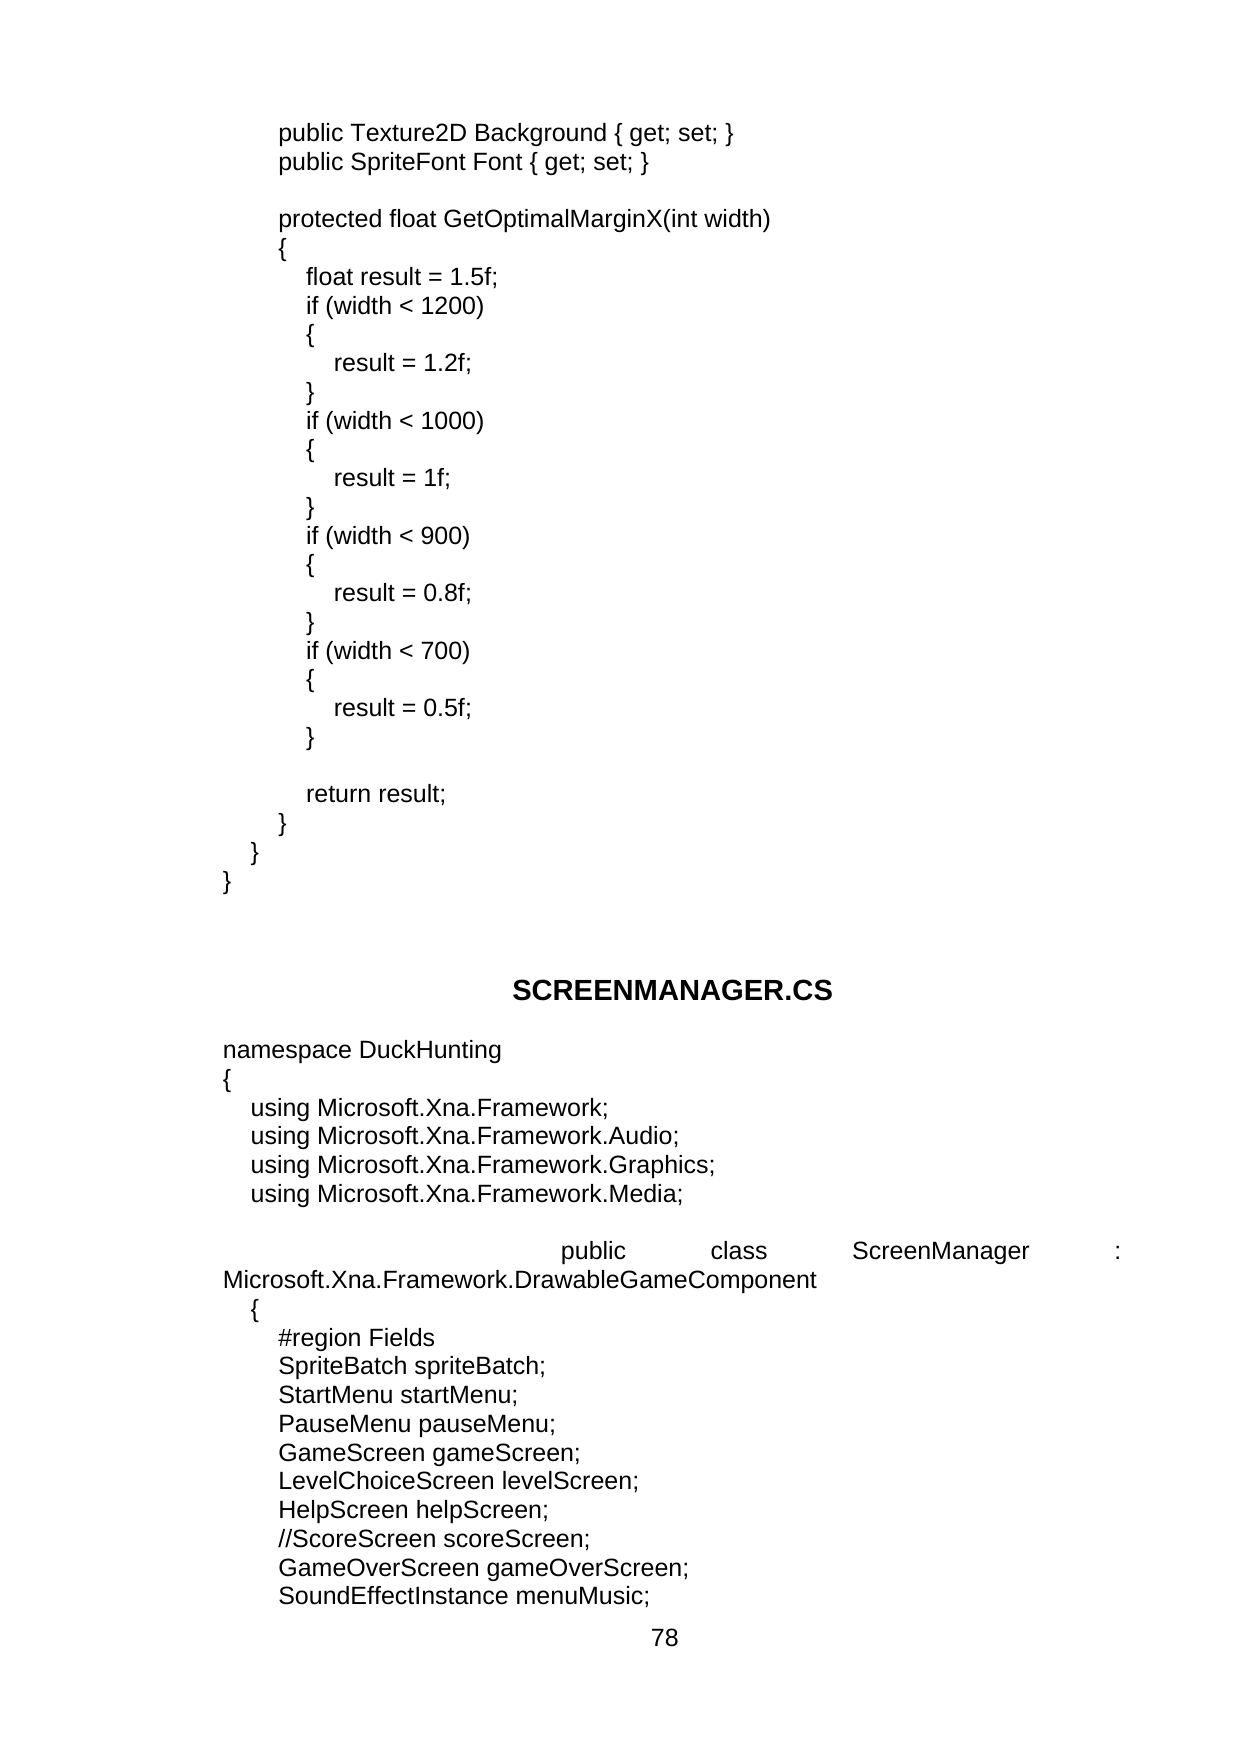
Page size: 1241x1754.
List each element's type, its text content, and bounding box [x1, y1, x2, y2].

text { [223, 1294, 1122, 1322]
text SpriteBatch spriteBatch; [223, 1351, 1122, 1380]
text { [223, 1064, 1122, 1092]
text result = 1.2f; [223, 348, 1122, 377]
text } [223, 722, 1122, 751]
text public Texture2D Background { get; set; } [223, 118, 1122, 147]
text GameScreen gameScreen; [223, 1437, 1122, 1466]
text GameOverScreen gameOverScreen; [223, 1552, 1122, 1581]
text } [223, 377, 1122, 406]
subtitle SCREENMANAGER.CS [223, 973, 1122, 1006]
text } [223, 607, 1122, 636]
text { [223, 549, 1122, 578]
text result = 1f; [223, 463, 1122, 492]
text return result; [223, 779, 1122, 808]
text if (width < 700) [223, 636, 1122, 664]
text if (width < 1000) [223, 406, 1122, 434]
text using Microsoft.Xna.Framework; [223, 1092, 1122, 1121]
text } [223, 808, 1122, 837]
text LevelChoiceScreen levelScreen; [223, 1466, 1122, 1495]
text if (width < 900) [223, 521, 1122, 549]
text { [223, 664, 1122, 693]
text using Microsoft.Xna.Framework.Media; [223, 1179, 1122, 1207]
text protected float GetOptimalMarginX(int width) [223, 204, 1122, 233]
text float result = 1.5f; [223, 262, 1122, 291]
text result = 0.8f; [223, 578, 1122, 607]
text result = 0.5f; [223, 693, 1122, 722]
text public class ScreenManager : Microsoft.Xna.Framework.DrawableGameComponent [223, 1236, 1122, 1294]
text } [223, 866, 1122, 894]
text } [223, 837, 1122, 866]
text #region Fields [223, 1322, 1122, 1351]
text SoundEffectInstance menuMusic; [223, 1581, 1122, 1610]
text { [223, 233, 1122, 262]
text public SpriteFont Font { get; set; } [223, 147, 1122, 176]
text using Microsoft.Xna.Framework.Audio; [223, 1121, 1122, 1150]
text using Microsoft.Xna.Framework.Graphics; [223, 1150, 1122, 1179]
text PauseMenu pauseMenu; [223, 1409, 1122, 1437]
text //ScoreScreen scoreScreen; [223, 1524, 1122, 1552]
text { [223, 434, 1122, 463]
text namespace DuckHunting [223, 1035, 1122, 1064]
text HelpScreen helpScreen; [223, 1495, 1122, 1524]
text if (width < 1200) [223, 291, 1122, 319]
text } [223, 492, 1122, 521]
text { [223, 319, 1122, 348]
text StartMenu startMenu; [223, 1380, 1122, 1409]
